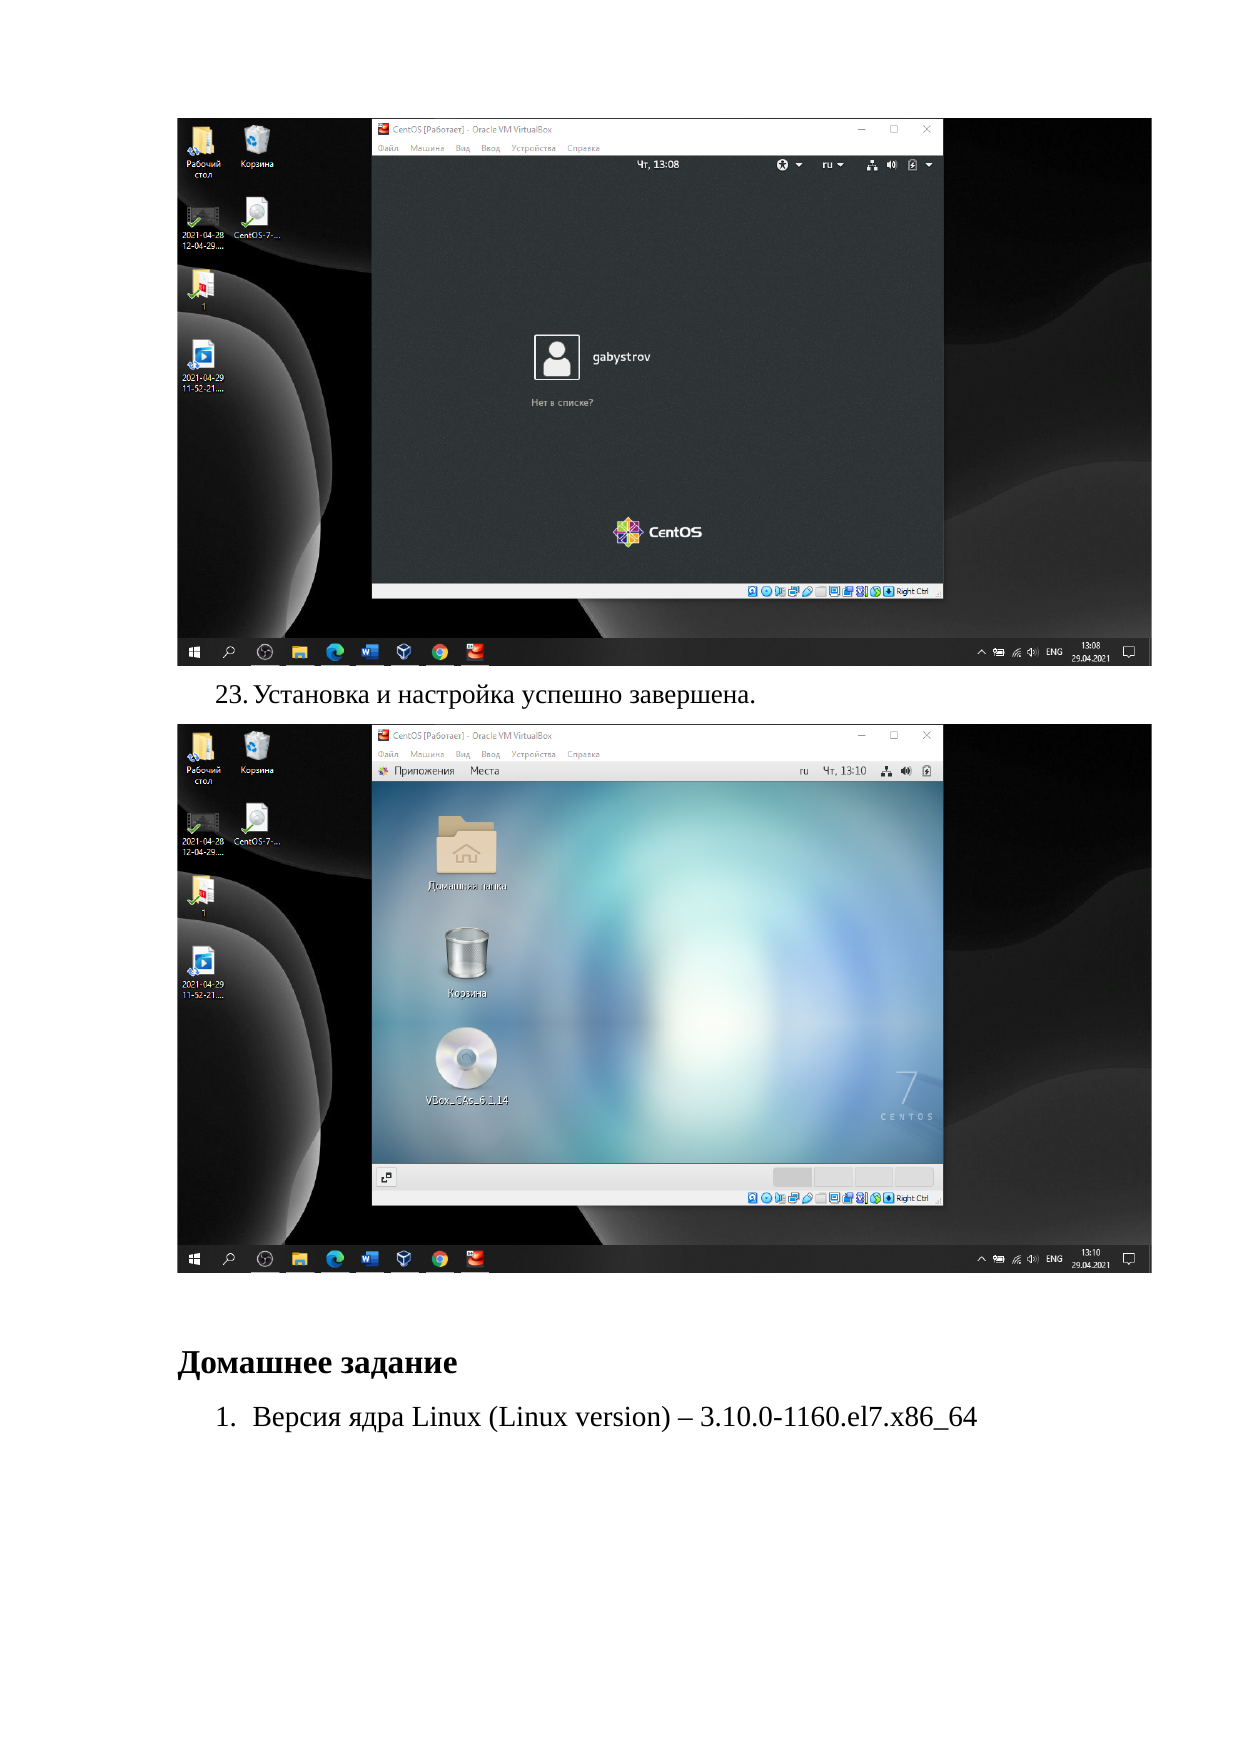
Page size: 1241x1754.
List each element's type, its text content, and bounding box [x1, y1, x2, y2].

picture [177, 118, 1152, 666]
text Домашнее задание [177, 1342, 1152, 1380]
list Установка и настройка успешно завершена. [215, 678, 1152, 709]
list Версия ядра Linux (Linux version) – 3.10.0-1160.el7.x86_64 [215, 1399, 1152, 1433]
picture [177, 724, 1152, 1273]
